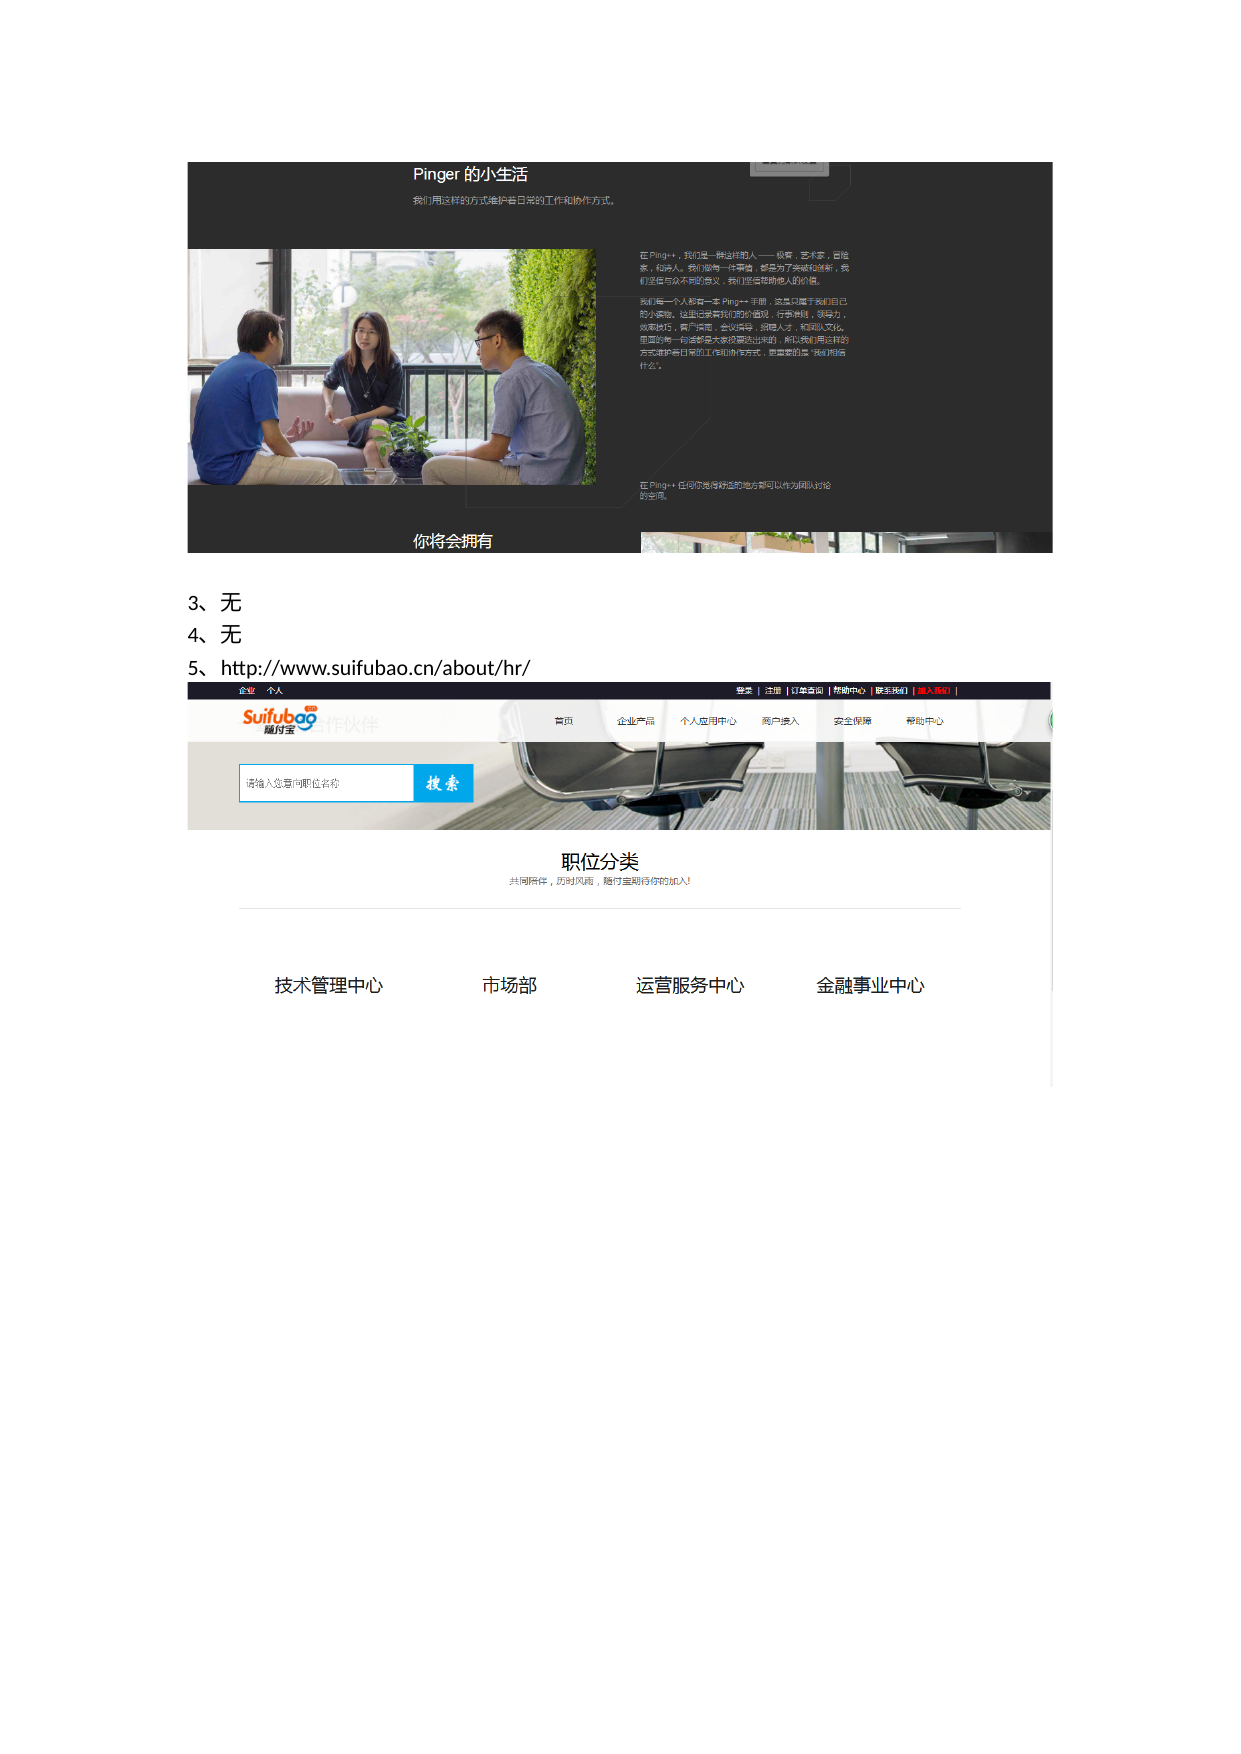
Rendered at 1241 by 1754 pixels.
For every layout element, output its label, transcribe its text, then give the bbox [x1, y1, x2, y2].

text 3、无 [187, 584, 1053, 617]
text 4、无 [187, 617, 1053, 649]
picture [187, 162, 1053, 553]
picture [187, 682, 1053, 1087]
text 5、http://www.suifubao.cn/about/hr/ [187, 649, 1053, 682]
